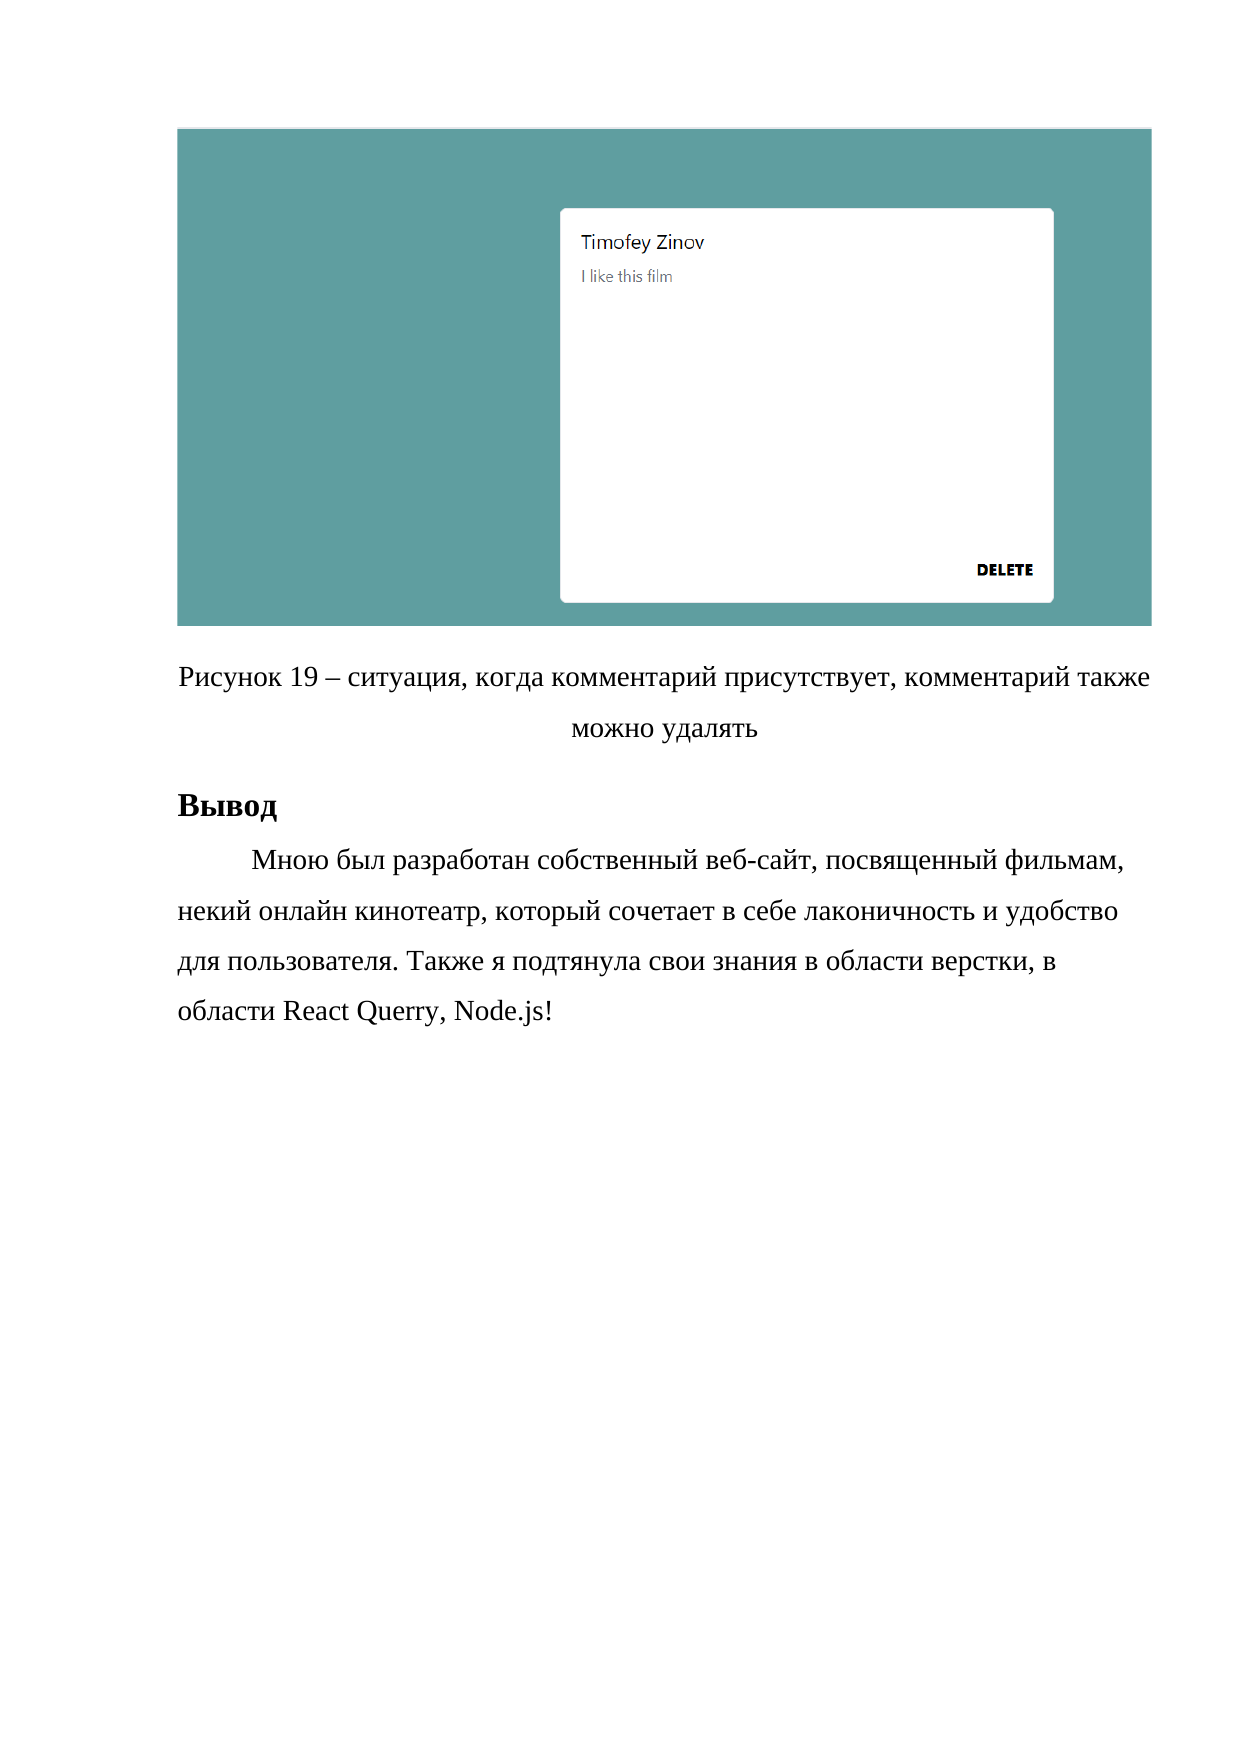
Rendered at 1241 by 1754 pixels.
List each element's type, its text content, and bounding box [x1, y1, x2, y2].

text Рисунок 19 – ситуация, когда комментарий присутствует, комментарий также можно удалять [177, 659, 1152, 743]
text Мною был разработан собственный веб-сайт, посвященный фильмам, некий онлайн кинотеатр, который сочетает в себе лаконичность и удобство для пользователя. Также я подтянула свои знания в области верстки, в области React Querry, Node.js! [177, 842, 1152, 1027]
subtitle Вывод [177, 785, 1152, 823]
picture [177, 118, 1152, 626]
